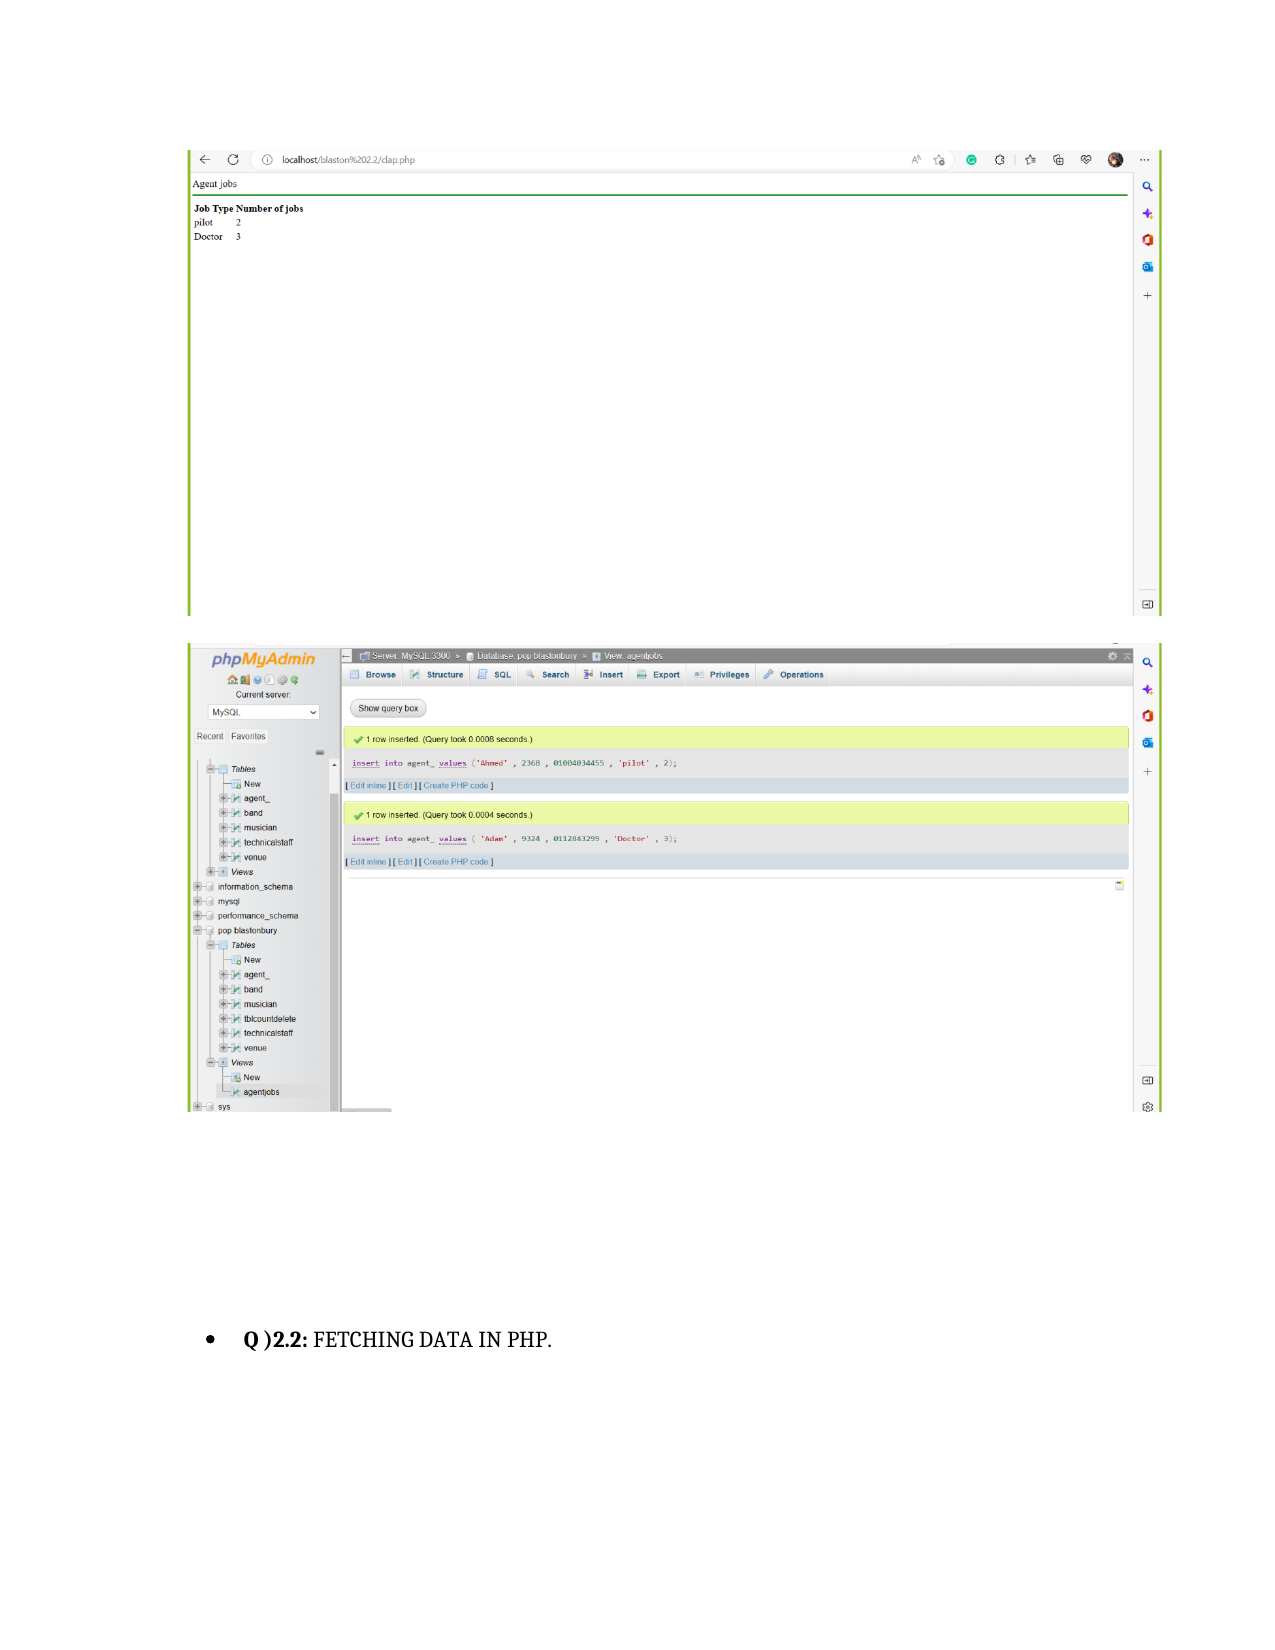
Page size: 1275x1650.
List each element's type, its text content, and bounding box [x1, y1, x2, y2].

picture [187, 643, 1162, 1112]
list Q )2.2: FETCHING DATA IN PHP. [206, 1327, 1125, 1353]
picture [187, 150, 1162, 616]
